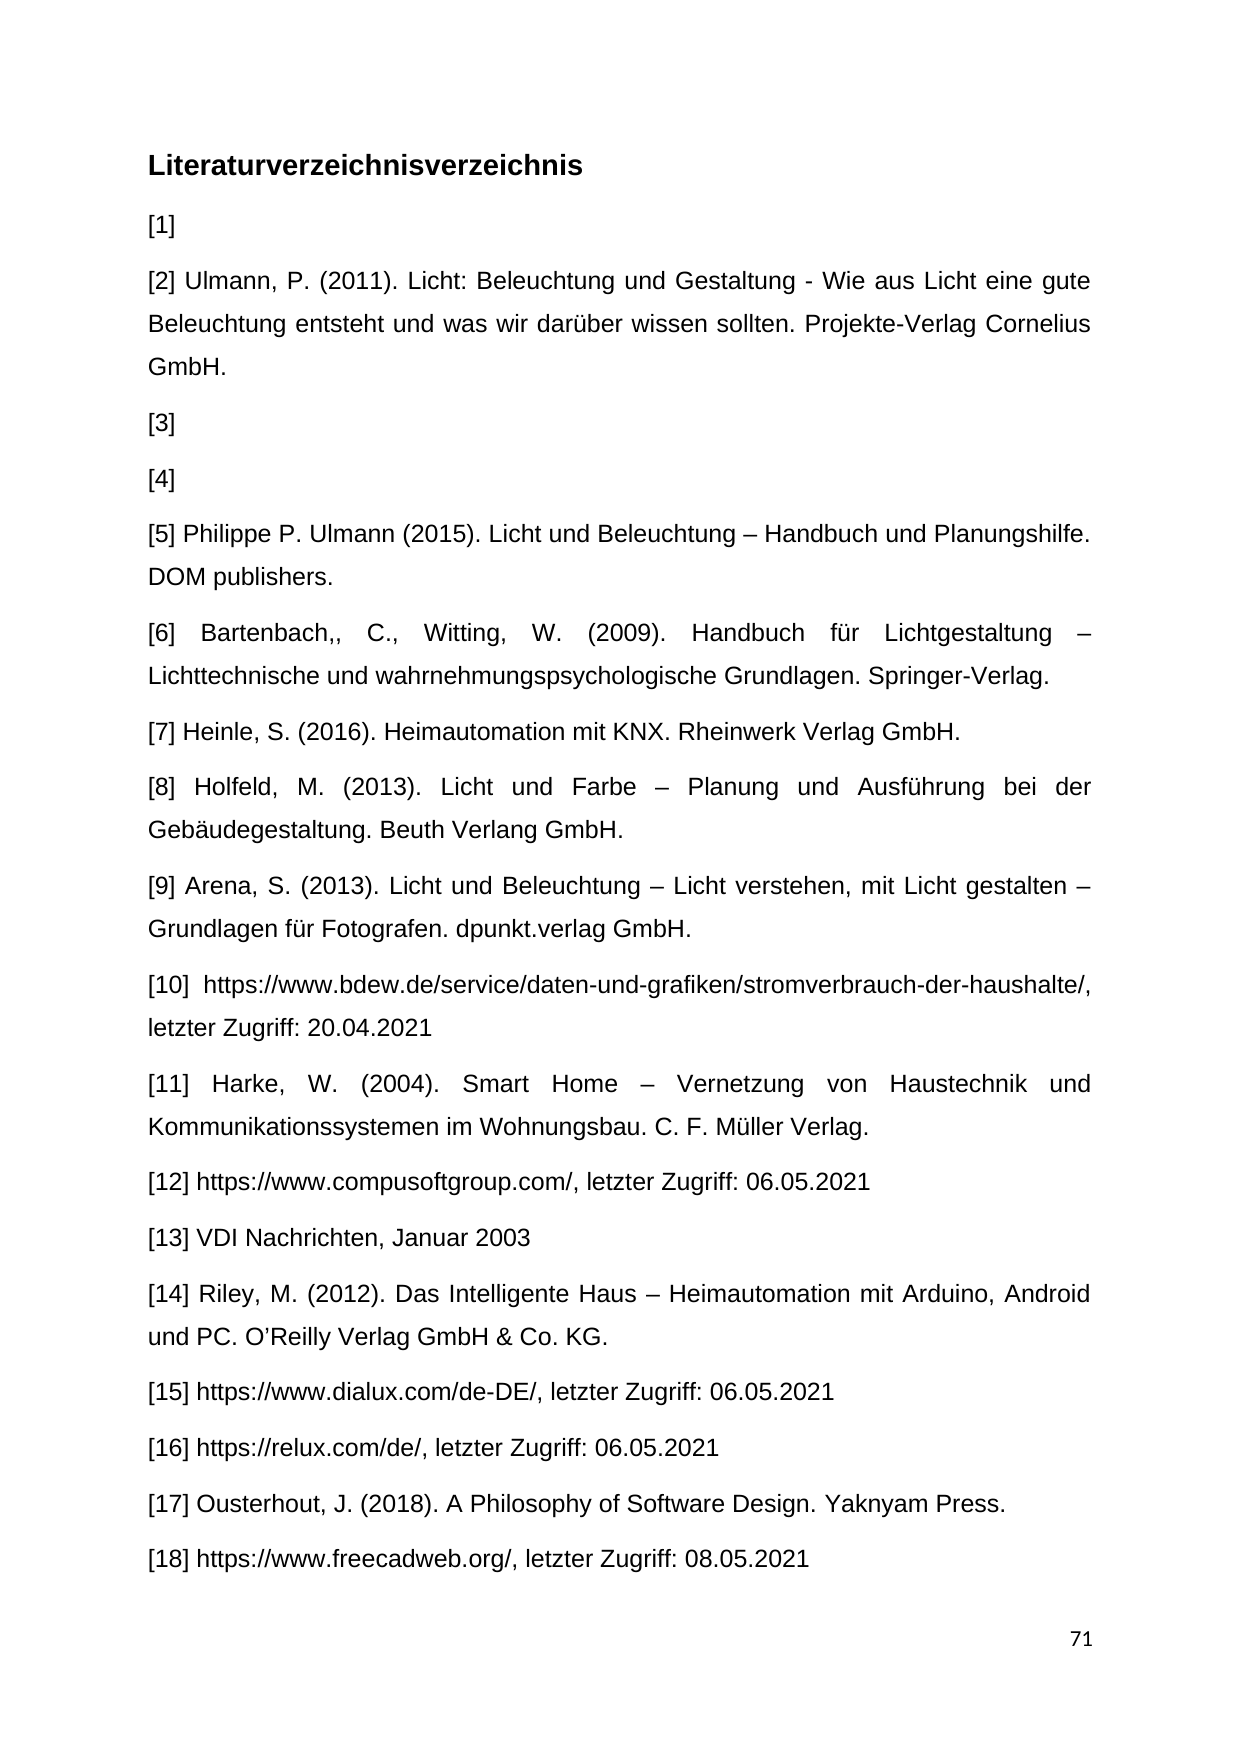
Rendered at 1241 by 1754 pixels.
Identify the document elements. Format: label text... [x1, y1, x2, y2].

text [15] https://www.dialux.com/de-DE/, letzter Zugriff: 06.05.2021 [148, 1377, 1093, 1406]
text [5] Philippe P. Ulmann (2015). Licht und Beleuchtung – Handbuch und Planungshilfe. DOM publishers. [148, 519, 1093, 591]
text [7] Heinle, S. (2016). Heimautomation mit KNX. Rheinwerk Verlag GmbH. [148, 717, 1093, 745]
text [10] https://www.bdew.de/service/daten-und-grafiken/stromverbrauch-der-haushalte/, letzter Zugriff: 20.04.2021 [148, 970, 1093, 1042]
text [14] Riley, M. (2012). Das Intelligente Haus – Heimautomation mit Arduino, Android und PC. O’Reilly Verlag GmbH & Co. KG. [148, 1278, 1093, 1350]
text [1] [148, 210, 1093, 239]
text [2] Ulmann, P. (2011). Licht: Beleuchtung und Gestaltung - Wie aus Licht eine gute Beleuchtung entsteht und was wir darüber wissen sollten. Projekte-Verlag Cornelius GmbH. [148, 266, 1093, 381]
text [3] [148, 408, 1093, 437]
text [8] Holfeld, M. (2013). Licht und Farbe – Planung und Ausführung bei der Gebäudegestaltung. Beuth Verlang GmbH. [148, 772, 1093, 844]
text Literaturverzeichnisverzeichnis [148, 148, 1093, 181]
text [16] https://relux.com/de/, letzter Zugriff: 06.05.2021 [148, 1433, 1093, 1462]
text [12] https://www.compusoftgroup.com/, letzter Zugriff: 06.05.2021 [148, 1167, 1093, 1196]
text [9] Arena, S. (2013). Licht und Beleuchtung – Licht verstehen, mit Licht gestalten – Grundlagen für Fotografen. dpunkt.verlag GmbH. [148, 871, 1093, 943]
text [17] Ousterhout, J. (2018). A Philosophy of Software Design. Yaknyam Press. [148, 1488, 1093, 1517]
text [18] https://www.freecadweb.org/, letzter Zugriff: 08.05.2021 [148, 1544, 1093, 1573]
text [4] [148, 463, 1093, 492]
text [13] VDI Nachrichten, Januar 2003 [148, 1223, 1093, 1252]
text [6] Bartenbach,, C., Witting, W. (2009). Handbuch für Lichtgestaltung – Lichttechnische und wahrnehmungspsychologische Grundlagen. Springer-Verlag. [148, 618, 1093, 690]
text [11] Harke, W. (2004). Smart Home – Vernetzung von Haustechnik und Kommunikationssystemen im Wohnungsbau. C. F. Müller Verlag. [148, 1068, 1093, 1140]
